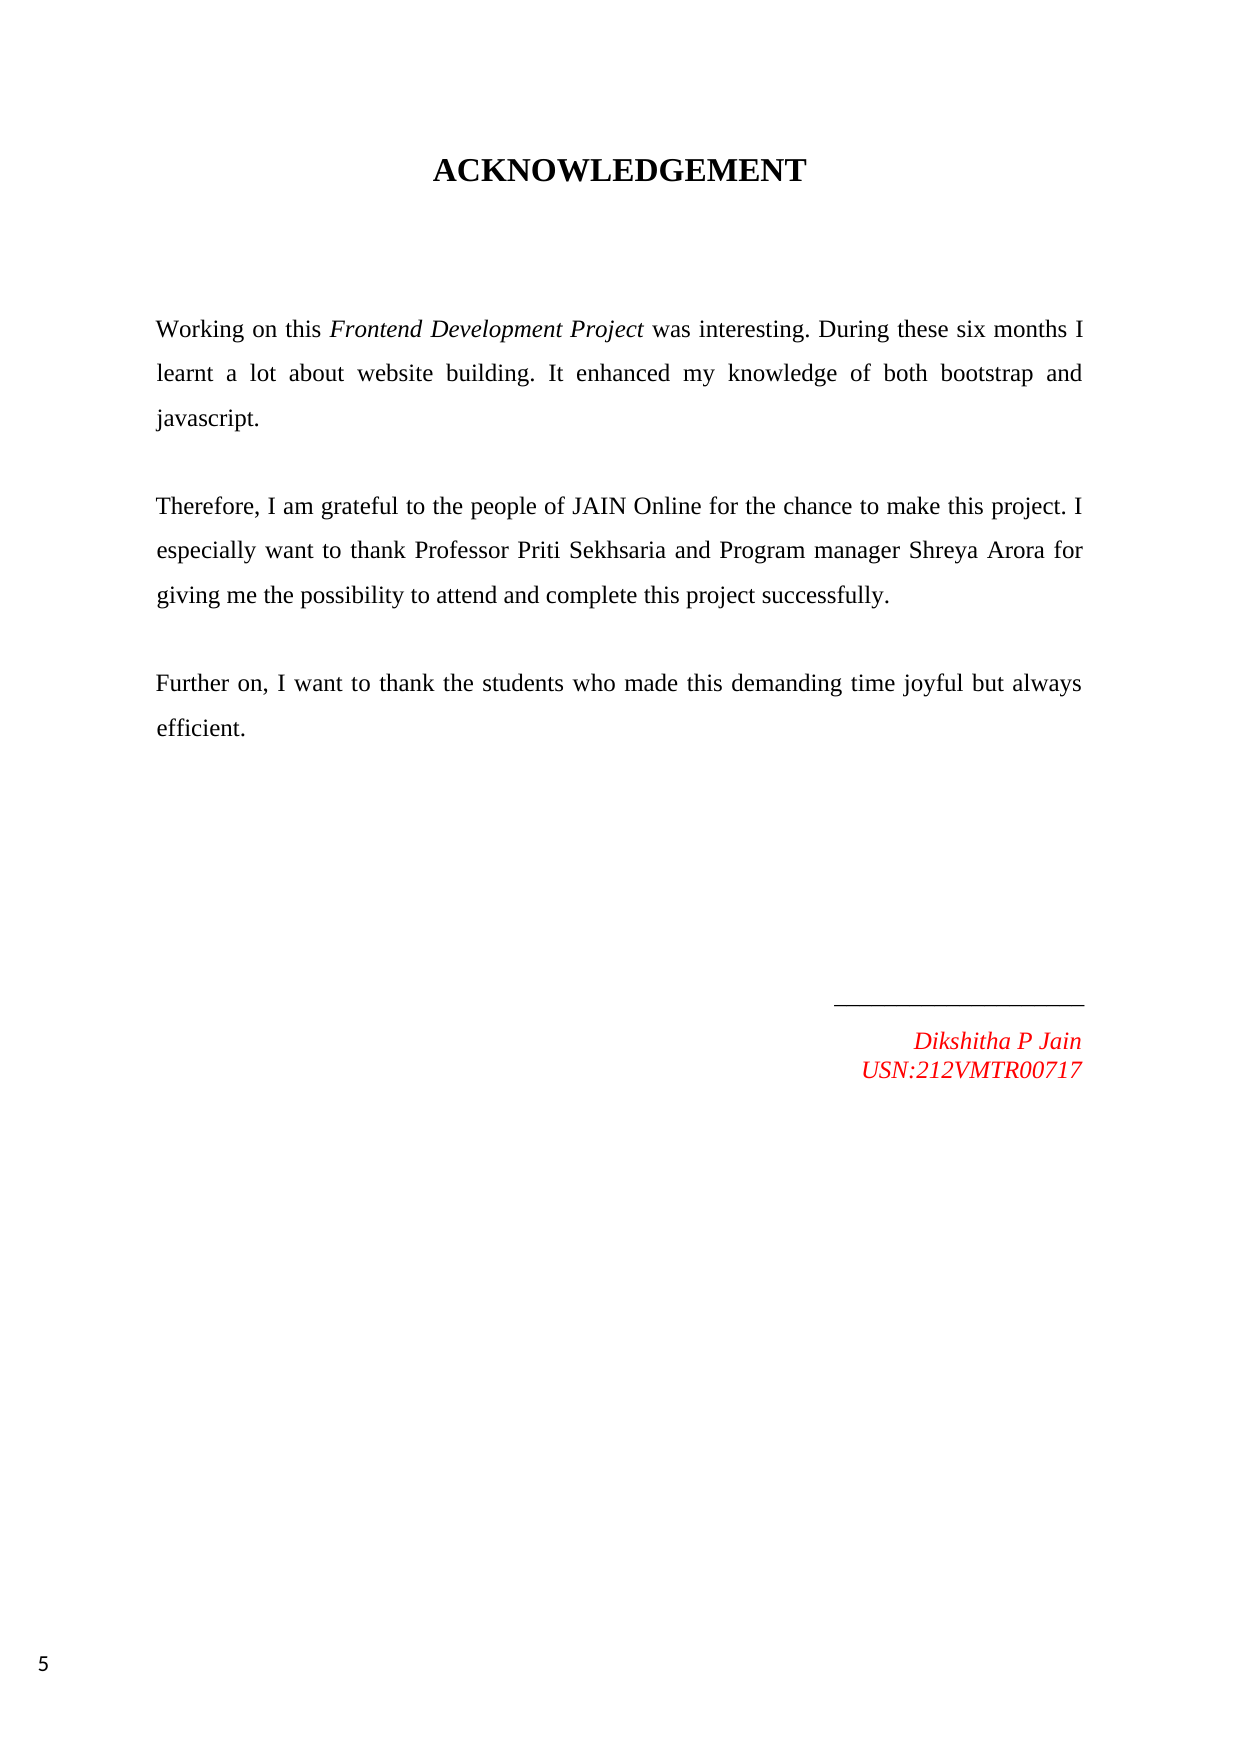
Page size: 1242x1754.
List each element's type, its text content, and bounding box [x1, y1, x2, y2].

text Therefore, I am grateful to the people of JAIN Online for the chance to make this project. I especially want to thank Professor Priti Sekhsaria and Program manager Shreya Arora for giving me the possibility to attend and complete this project successfully. [155, 491, 1084, 608]
subtitle ACKNOWLEDGEMENT [37, 150, 1202, 188]
text USN:212VMTR00717 [36, 1055, 1084, 1084]
text ____________________ [37, 981, 1084, 1009]
text Dikshitha P Jain [37, 1026, 1084, 1055]
text Further on, I want to thank the students who made this demanding time joyful but always efficient. [155, 668, 1084, 741]
text Working on this Frontend Development Project was interesting. During these six months I learnt a lot about website building. It enhanced my knowledge of both bootstrap and javascript. [155, 314, 1084, 431]
